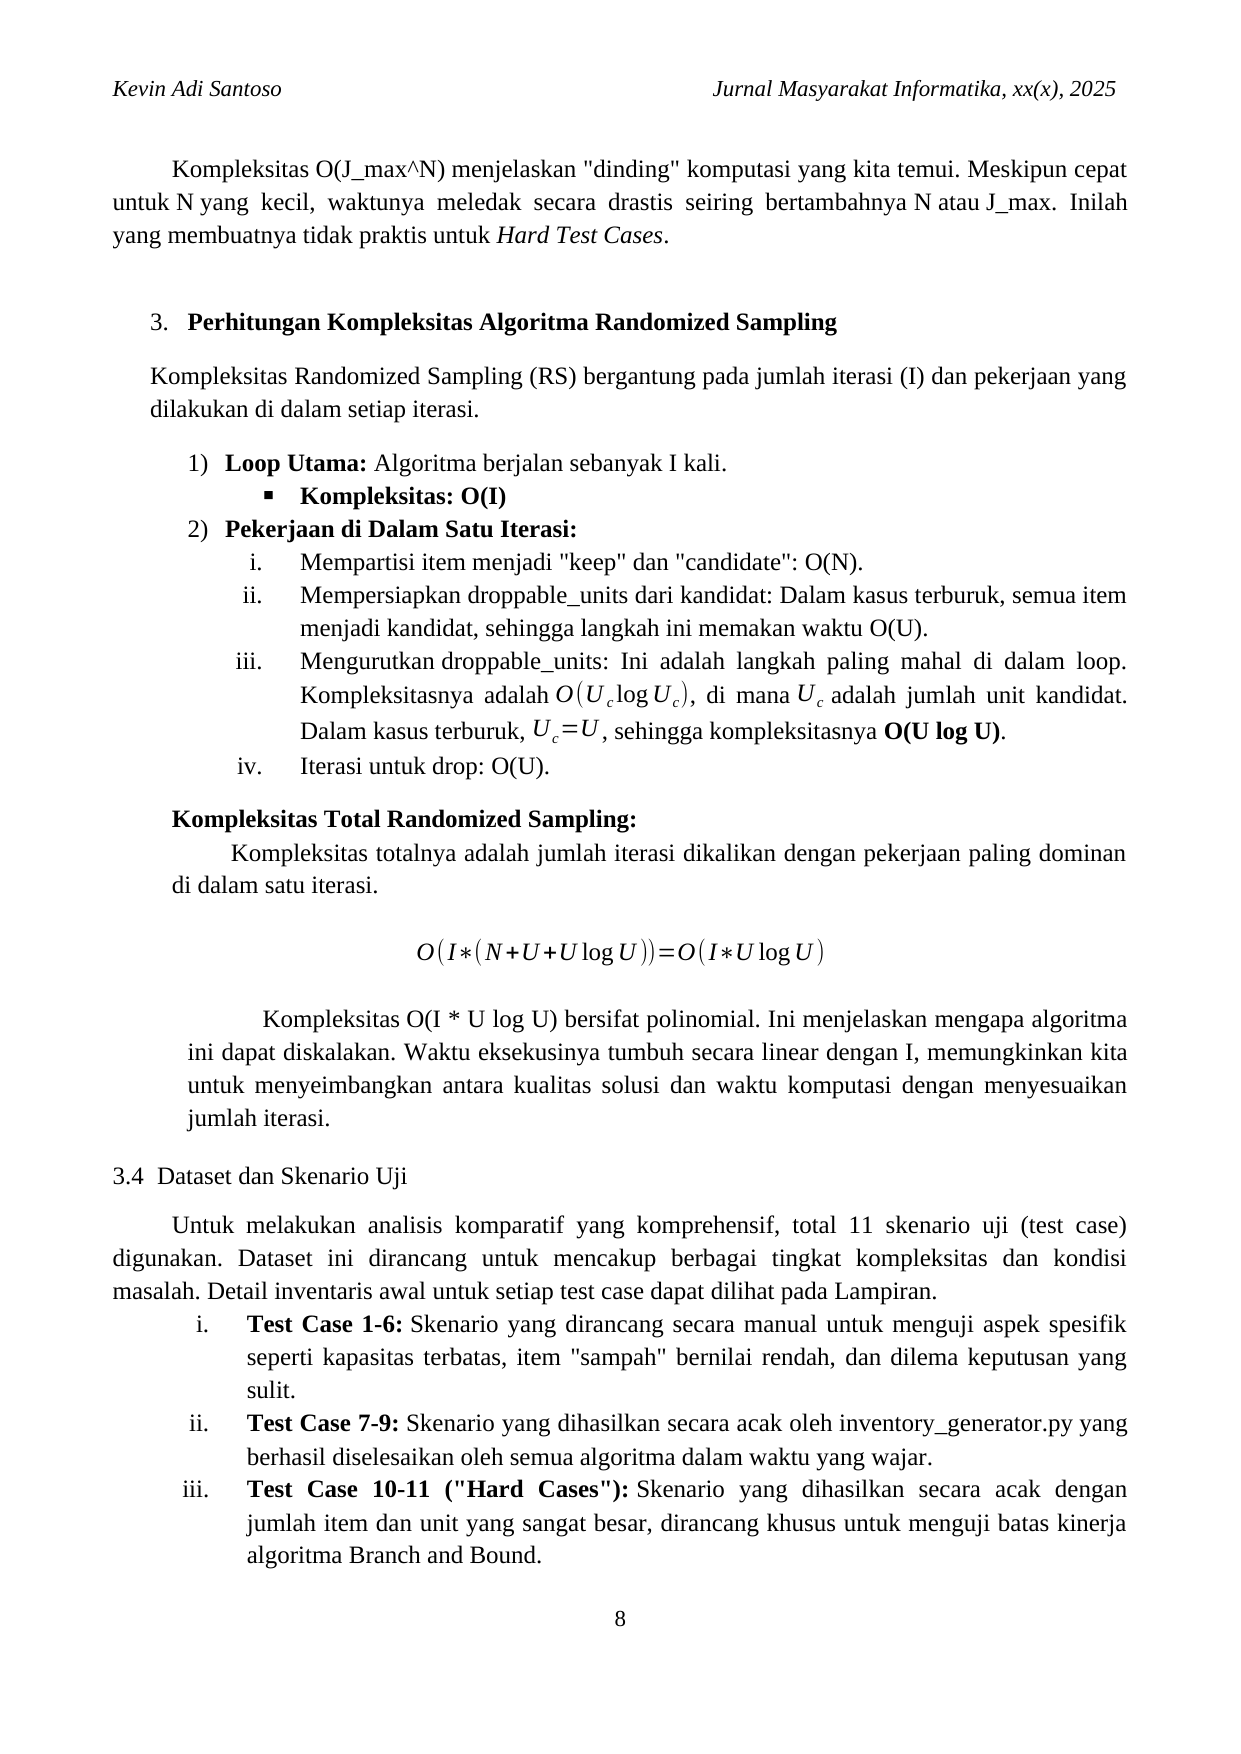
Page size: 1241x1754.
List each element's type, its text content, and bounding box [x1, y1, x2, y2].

text Kompleksitas Total Randomized Sampling: [112, 804, 1128, 833]
list Pekerjaan di Dalam Satu Iterasi: [187, 514, 1128, 542]
list Iterasi untuk drop: O(U). [262, 751, 1128, 779]
list Mempartisi item menjadi "keep" dan "candidate": O(N). [262, 547, 1128, 576]
text Kompleksitas O(J_max^N) menjelaskan "dinding" komputasi yang kita temui. Meskipun cepat untuk N yang kecil, waktunya meledak secara drastis seiring bertambahnya N atau J_max. Inilah yang membuatnya tidak praktis untuk Hard Test Cases. [112, 154, 1128, 249]
list Loop Utama: Algoritma berjalan sebanyak I kali. [187, 448, 1128, 476]
list Test Case 7-9: Skenario yang dihasilkan secara acak oleh inventory_generator.py yang berhasil diselesaikan oleh semua algoritma dalam waktu yang wajar. [209, 1408, 1128, 1470]
list Test Case 10-11 ("Hard Cases"): Skenario yang dihasilkan secara acak dengan jumlah item dan unit yang sangat besar, dirancang khusus untuk menguji batas kinerja algoritma Branch and Bound. [209, 1474, 1128, 1569]
text Untuk melakukan analisis komparatif yang komprehensif, total 11 skenario uji (test case) digunakan. Dataset ini dirancang untuk mencakup berbagai tingkat kompleksitas dan kondisi masalah. Detail inventaris awal untuk setiap test case dapat dilihat pada Lampiran. [112, 1210, 1128, 1305]
list Mempersiapkan droppable_units dari kandidat: Dalam kasus terburuk, semua item menjadi kandidat, sehingga langkah ini memakan waktu O(U). [262, 580, 1128, 642]
list Test Case 1-6: Skenario yang dirancang secara manual untuk menguji aspek spesifik seperti kapasitas terbatas, item "sampah" bernilai rendah, dan dilema keputusan yang sulit. [209, 1309, 1128, 1404]
text Kompleksitas totalnya adalah jumlah iterasi dikalikan dengan pekerjaan paling dominan di dalam satu iterasi. [172, 838, 1128, 899]
list Mengurutkan droppable_units: Ini adalah langkah paling mahal di dalam loop. Kompleksitasnya adalah , di mana adalah jumlah unit kandidat. Dalam kasus terburuk, , sehingga kompleksitasnya O(U log U). [262, 646, 1128, 746]
subtitle Dataset dan Skenario Uji [112, 1161, 1128, 1189]
list Perhitungan Kompleksitas Algoritma Randomized Sampling [150, 307, 1128, 336]
text Kompleksitas Randomized Sampling (RS) bergantung pada jumlah iterasi (I) dan pekerjaan yang dilakukan di dalam setiap iterasi. [150, 361, 1128, 423]
list Kompleksitas: O(I) [262, 481, 1128, 509]
list Kompleksitas O(I * U log U) bersifat polinomial. Ini menjelaskan mengapa algoritma ini dapat diskalakan. Waktu eksekusinya tumbuh secara linear dengan I, memungkinkan kita untuk menyeimbangkan antara kualitas solusi dan waktu komputasi dengan menyesuaikan jumlah iterasi. [187, 1004, 1128, 1132]
